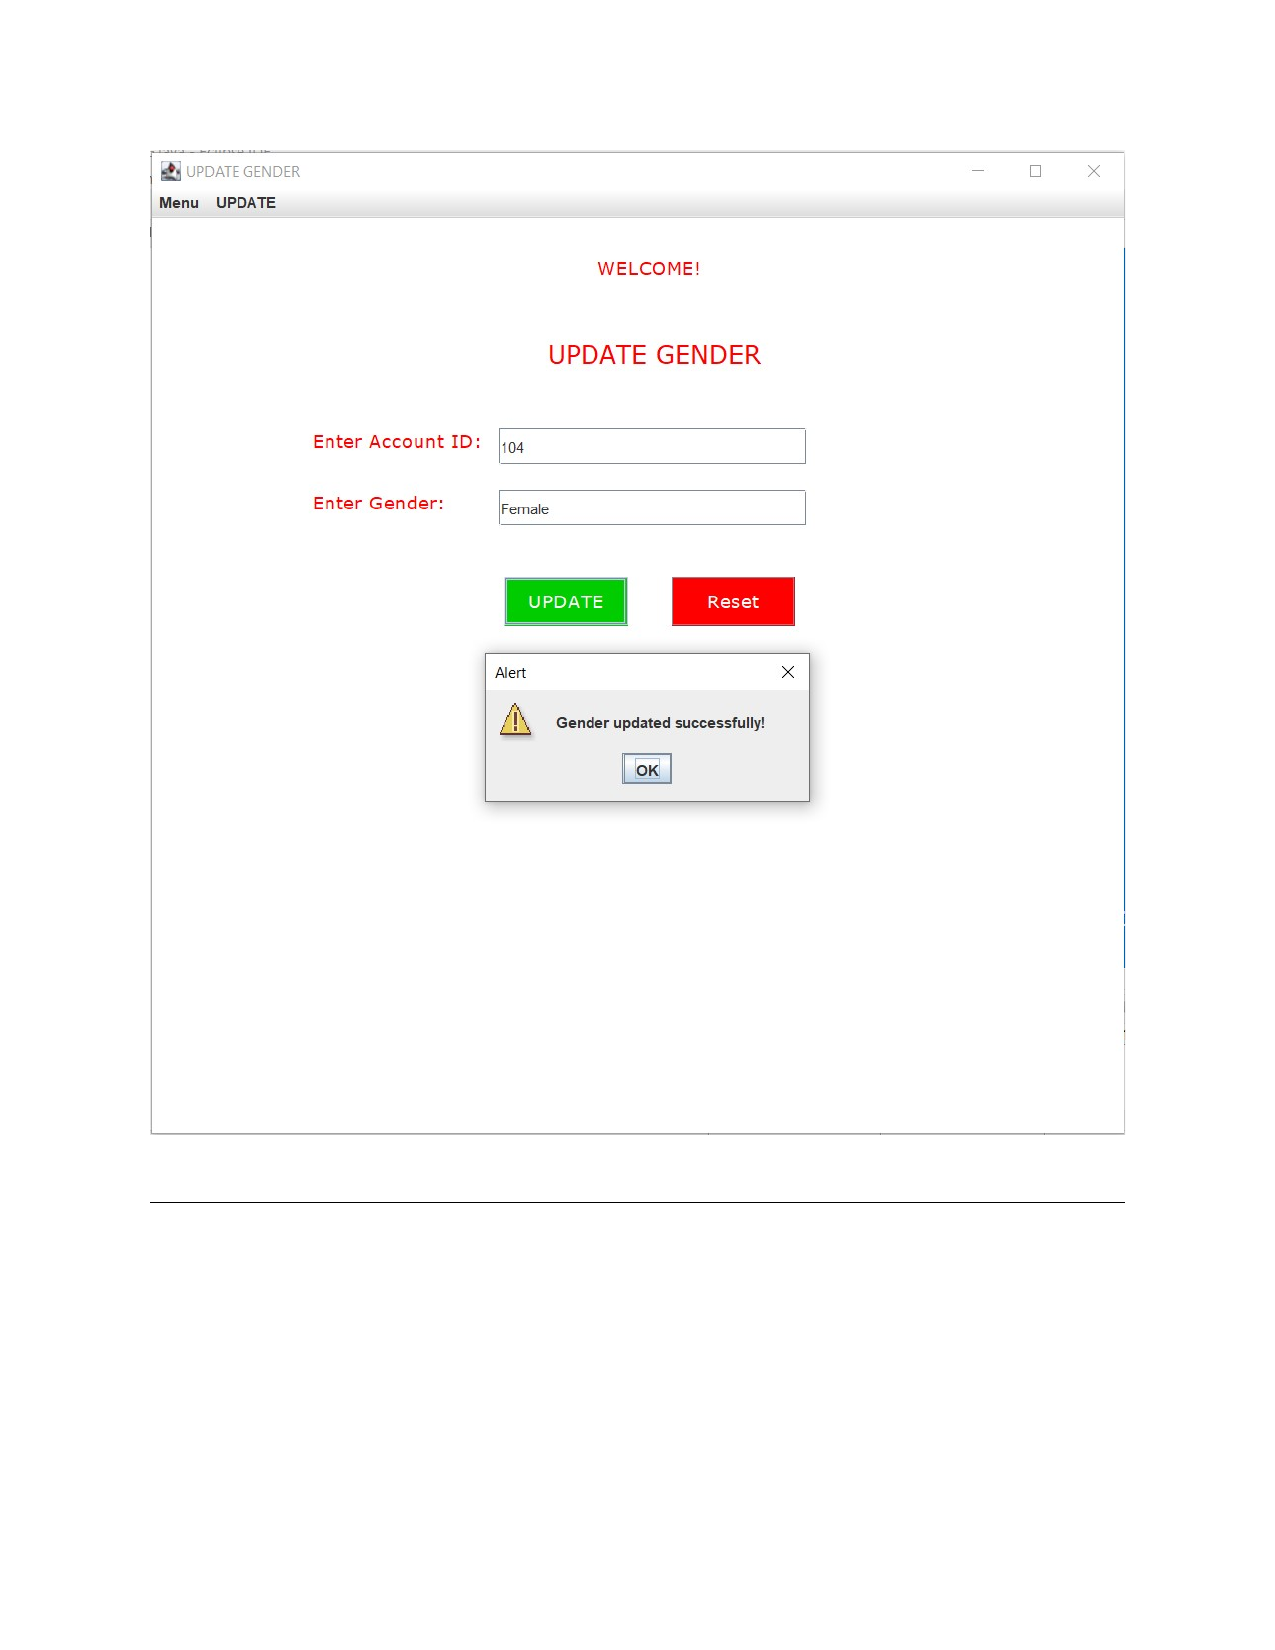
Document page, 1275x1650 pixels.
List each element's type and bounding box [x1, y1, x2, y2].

picture [150, 150, 1125, 1135]
